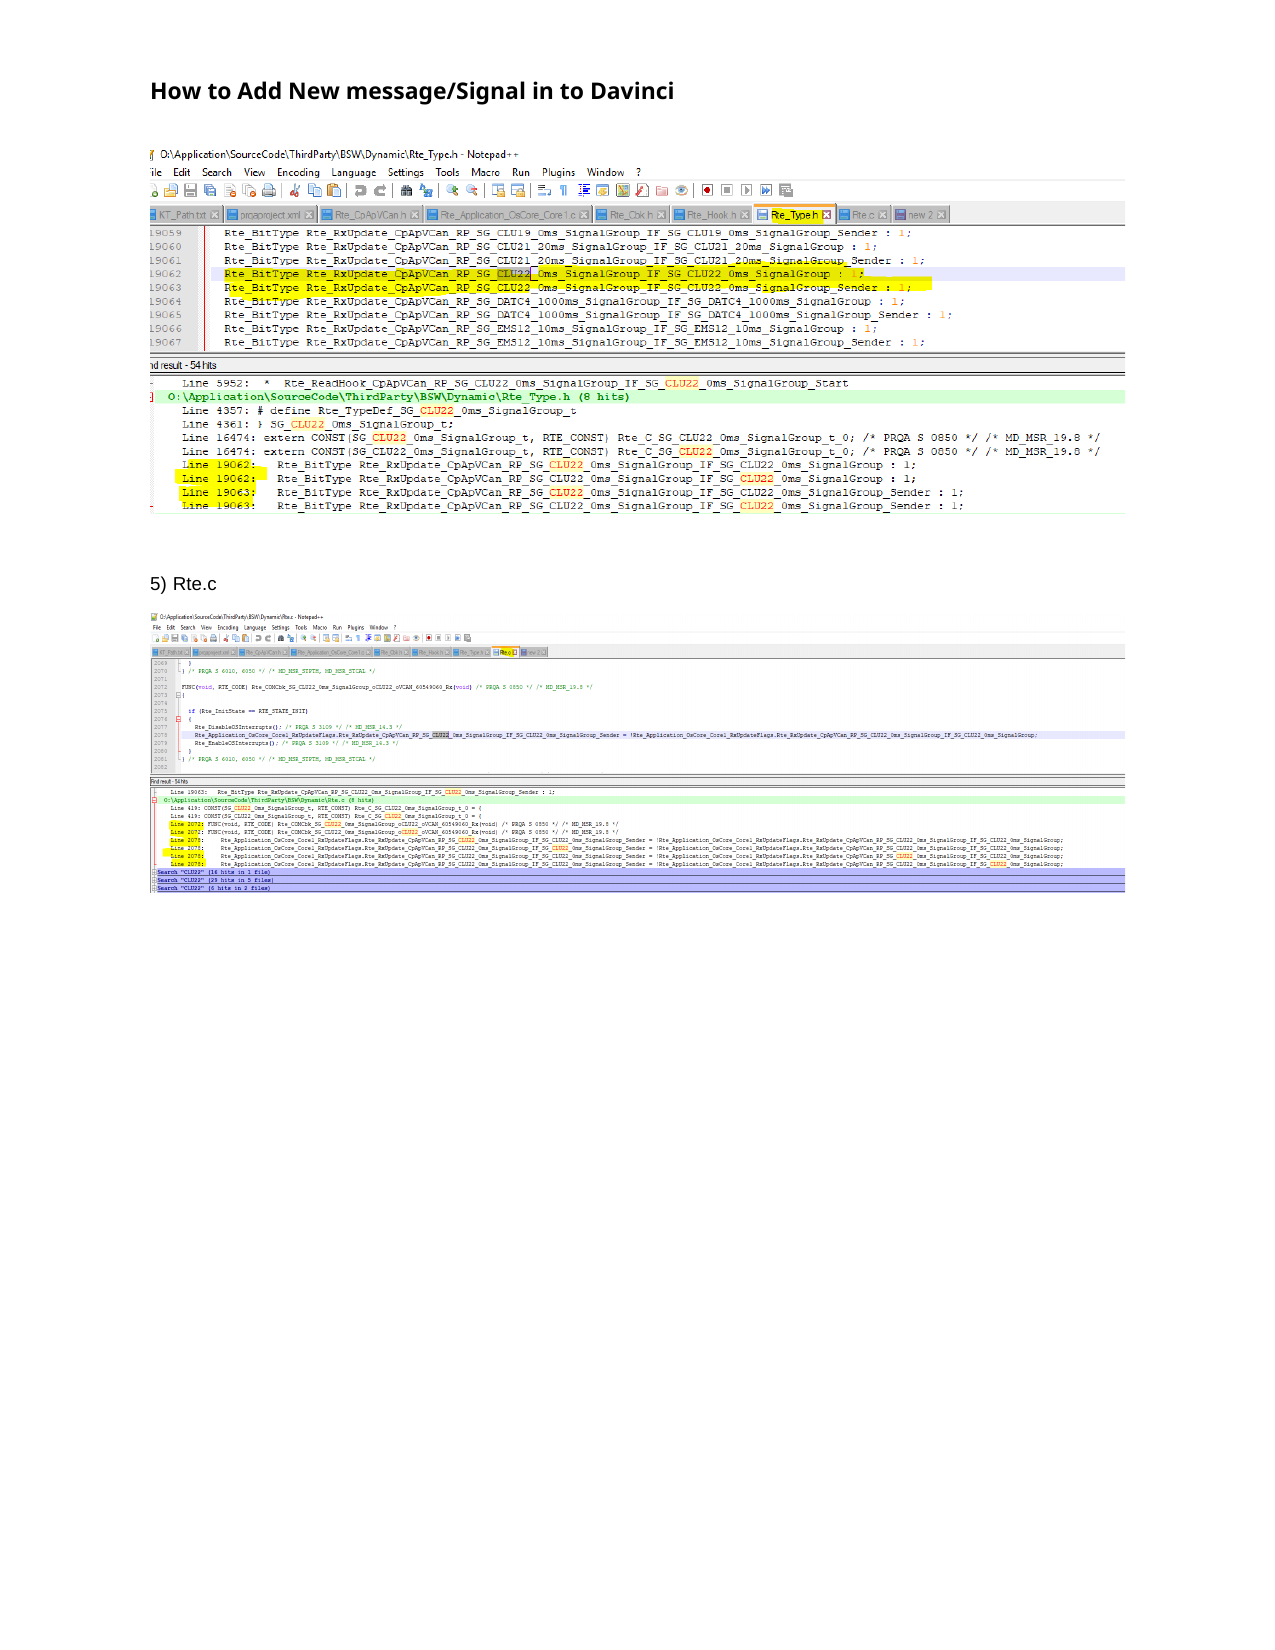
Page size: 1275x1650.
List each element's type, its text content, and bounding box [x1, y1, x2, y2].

picture [150, 613, 1125, 893]
picture [150, 150, 1125, 514]
text 5) Rte.c [150, 573, 1125, 594]
